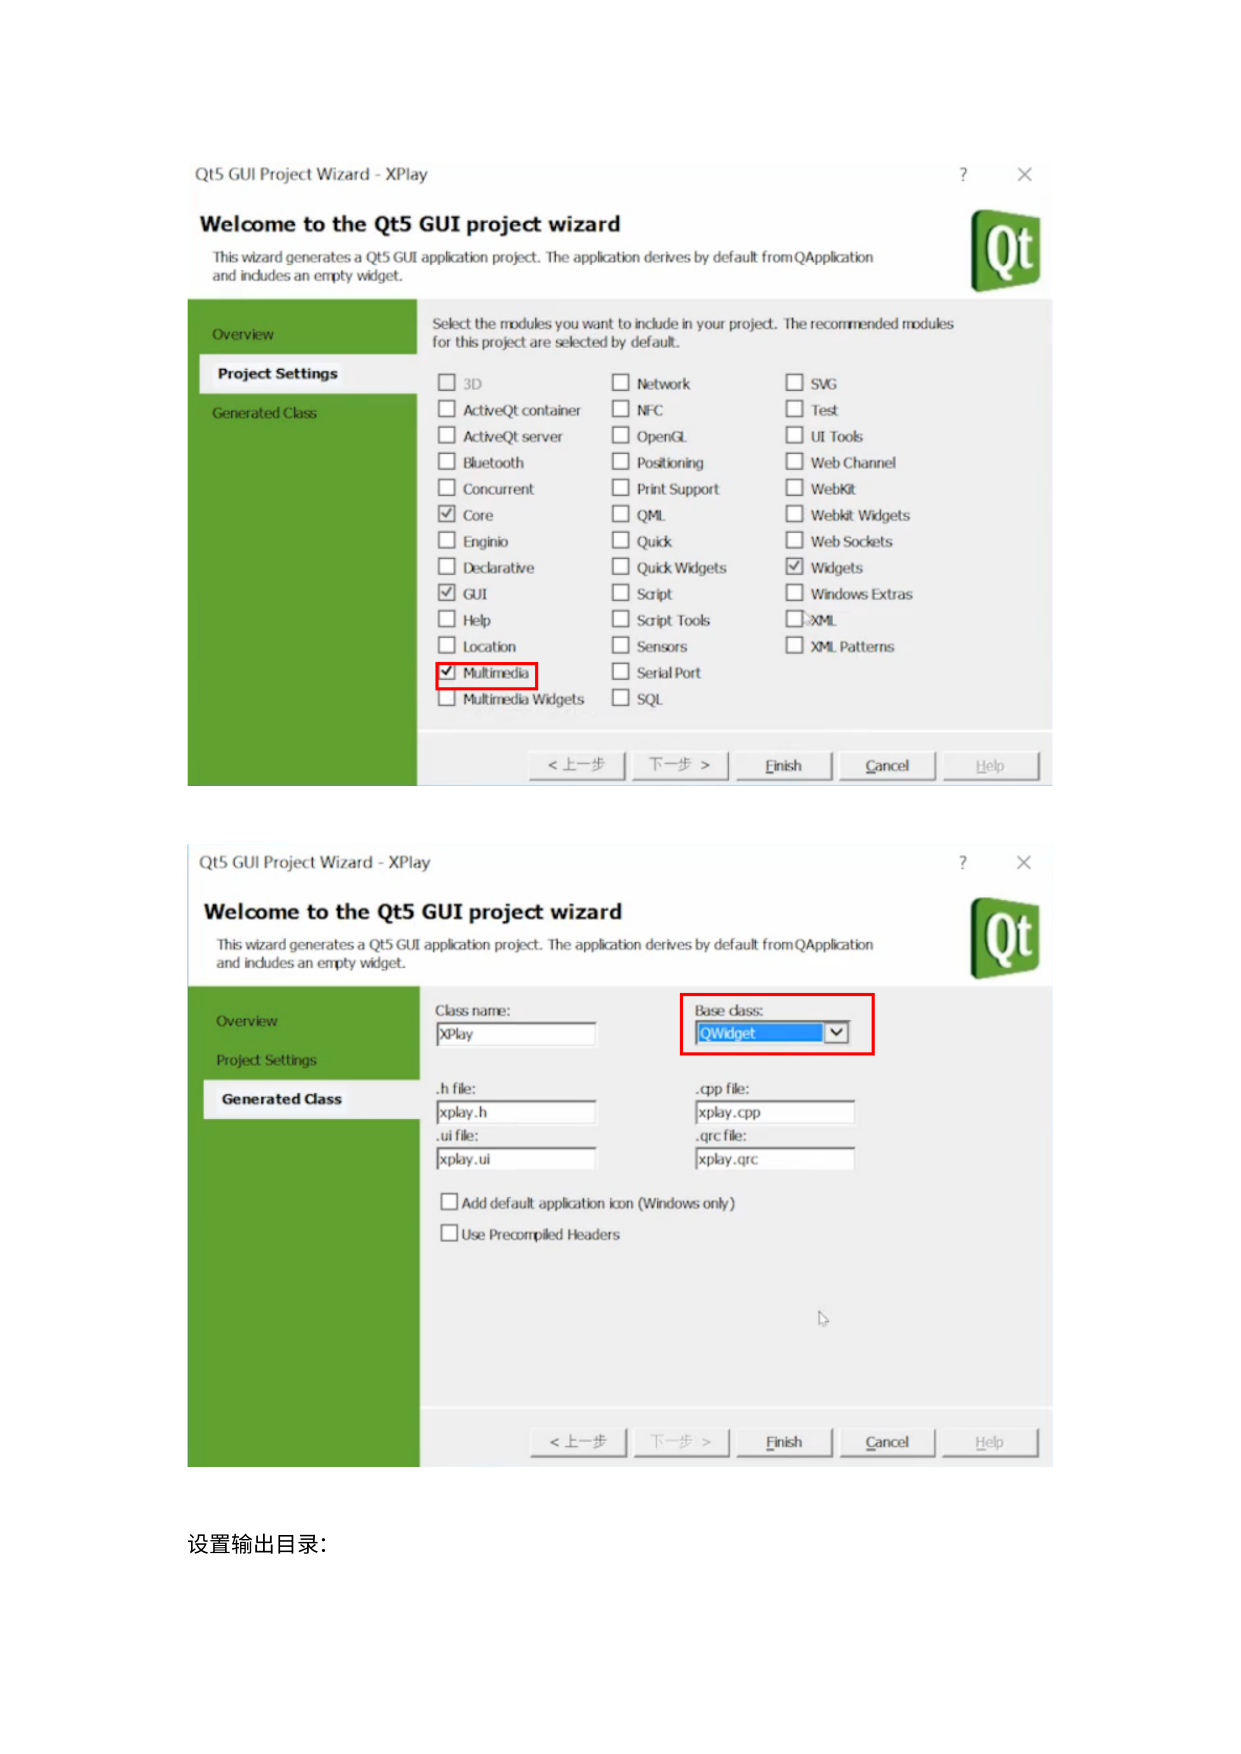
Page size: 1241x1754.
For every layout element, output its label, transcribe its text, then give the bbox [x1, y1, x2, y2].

text 设置输出目录： [187, 1527, 1053, 1559]
picture [187, 844, 1053, 1467]
picture [187, 162, 1053, 786]
